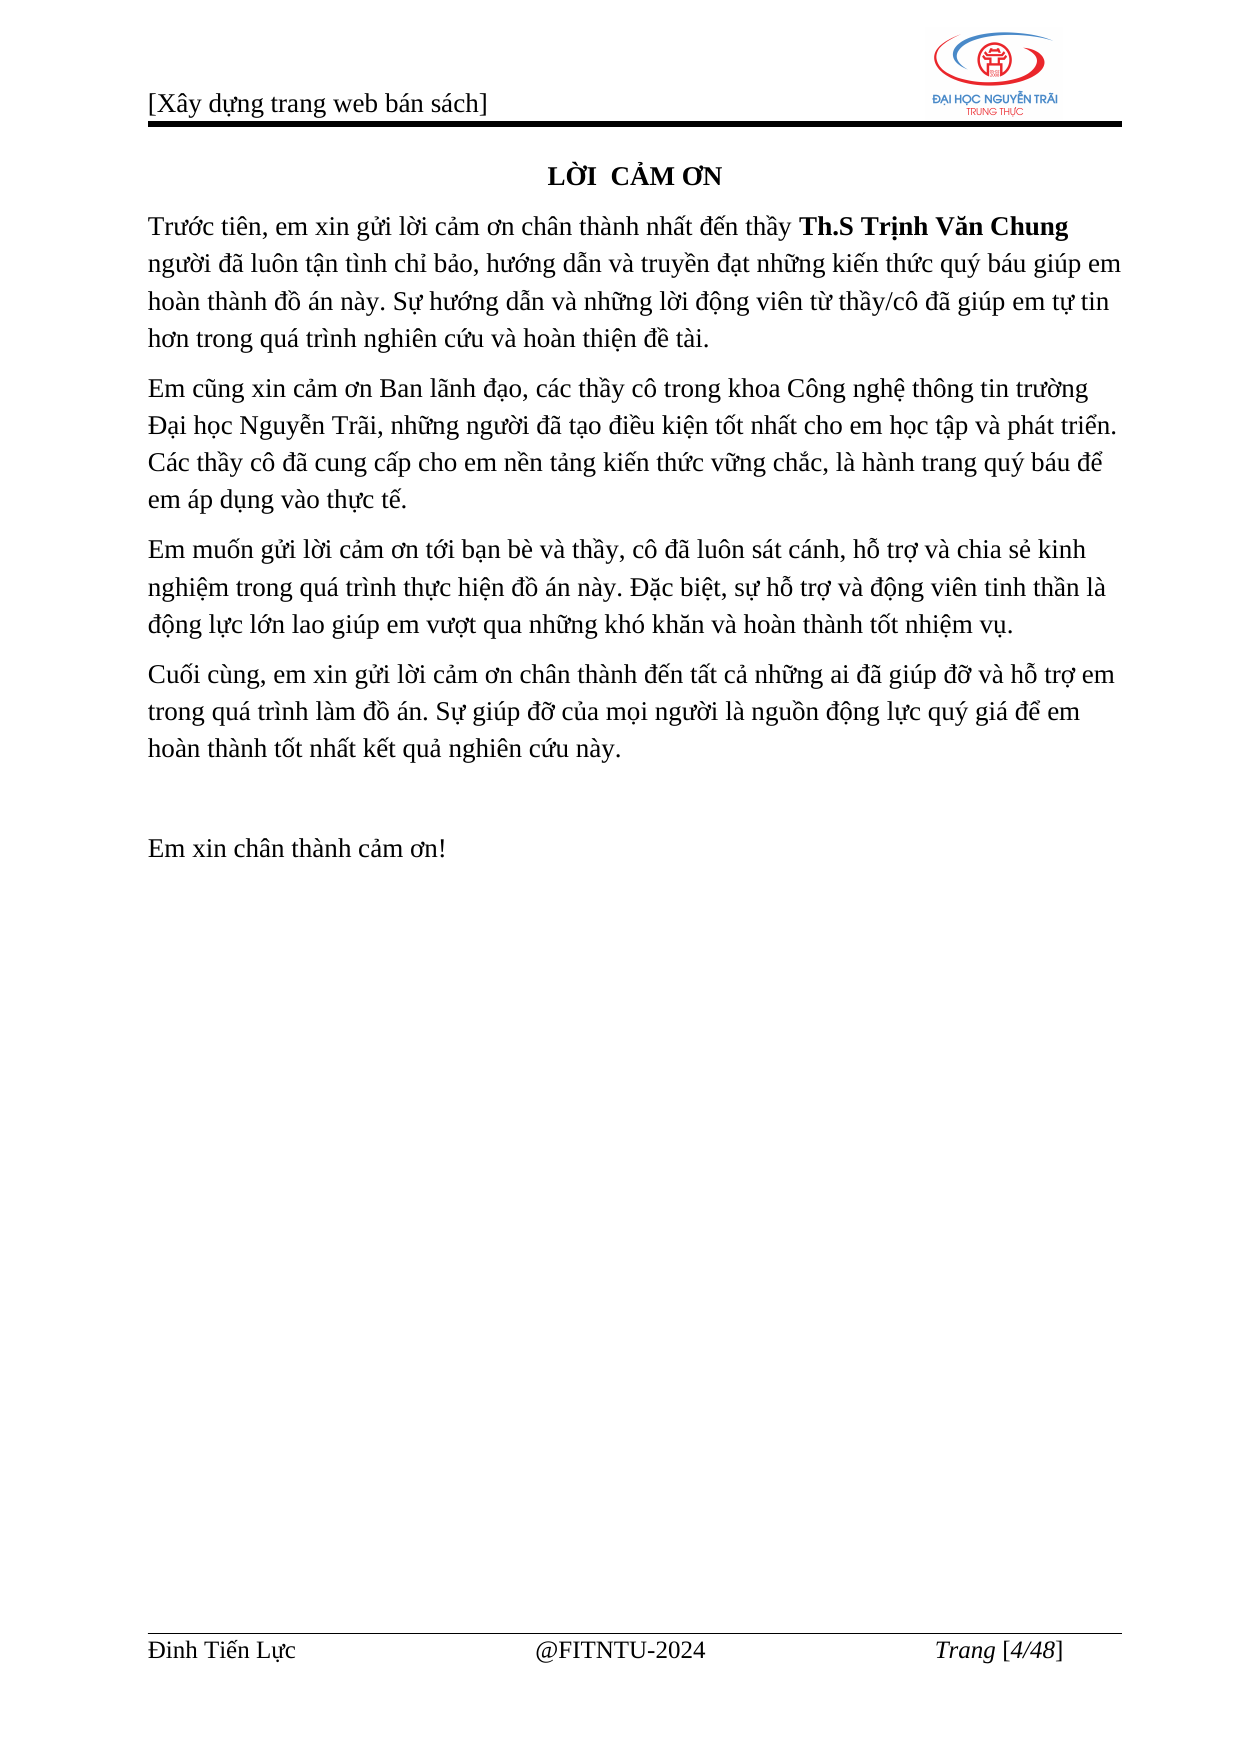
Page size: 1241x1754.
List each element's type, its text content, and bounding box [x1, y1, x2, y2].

text Trước tiên, em xin gửi lời cảm ơn chân thành nhất đến thầy Th.S Trịnh Văn Chung người đã luôn tận tình chỉ bảo, hướng dẫn và truyền đạt những kiến thức quý báu giúp em hoàn thành đồ án này. Sự hướng dẫn và những lời động viên từ thầy/cô đã giúp em tự tin hơn trong quá trình nghiên cứu và hoàn thiện đề tài. [148, 210, 1122, 353]
picture [925, 27, 1064, 120]
text Em xin chân thành cảm ơn! [148, 832, 1122, 863]
text Lời cảm ơn [148, 160, 1122, 191]
text Em cũng xin cảm ơn Ban lãnh đạo, các thầy cô trong khoa Công nghệ thông tin trường Đại học Nguyễn Trãi, những người đã tạo điều kiện tốt nhất cho em học tập và phát triển. Các thầy cô đã cung cấp cho em nền tảng kiến thức vững chắc, là hành trang quý báu để em áp dụng vào thực tế. [148, 372, 1122, 515]
text Cuối cùng, em xin gửi lời cảm ơn chân thành đến tất cả những ai đã giúp đỡ và hỗ trợ em trong quá trình làm đồ án. Sự giúp đỡ của mọi người là nguồn động lực quý giá để em hoàn thành tốt nhất kết quả nghiên cứu này. [148, 658, 1122, 763]
text Em muốn gửi lời cảm ơn tới bạn bè và thầy, cô đã luôn sát cánh, hỗ trợ và chia sẻ kinh nghiệm trong quá trình thực hiện đồ án này. Đặc biệt, sự hỗ trợ và động viên tinh thần là động lực lớn lao giúp em vượt qua những khó khăn và hoàn thành tốt nhiệm vụ. [148, 533, 1122, 639]
